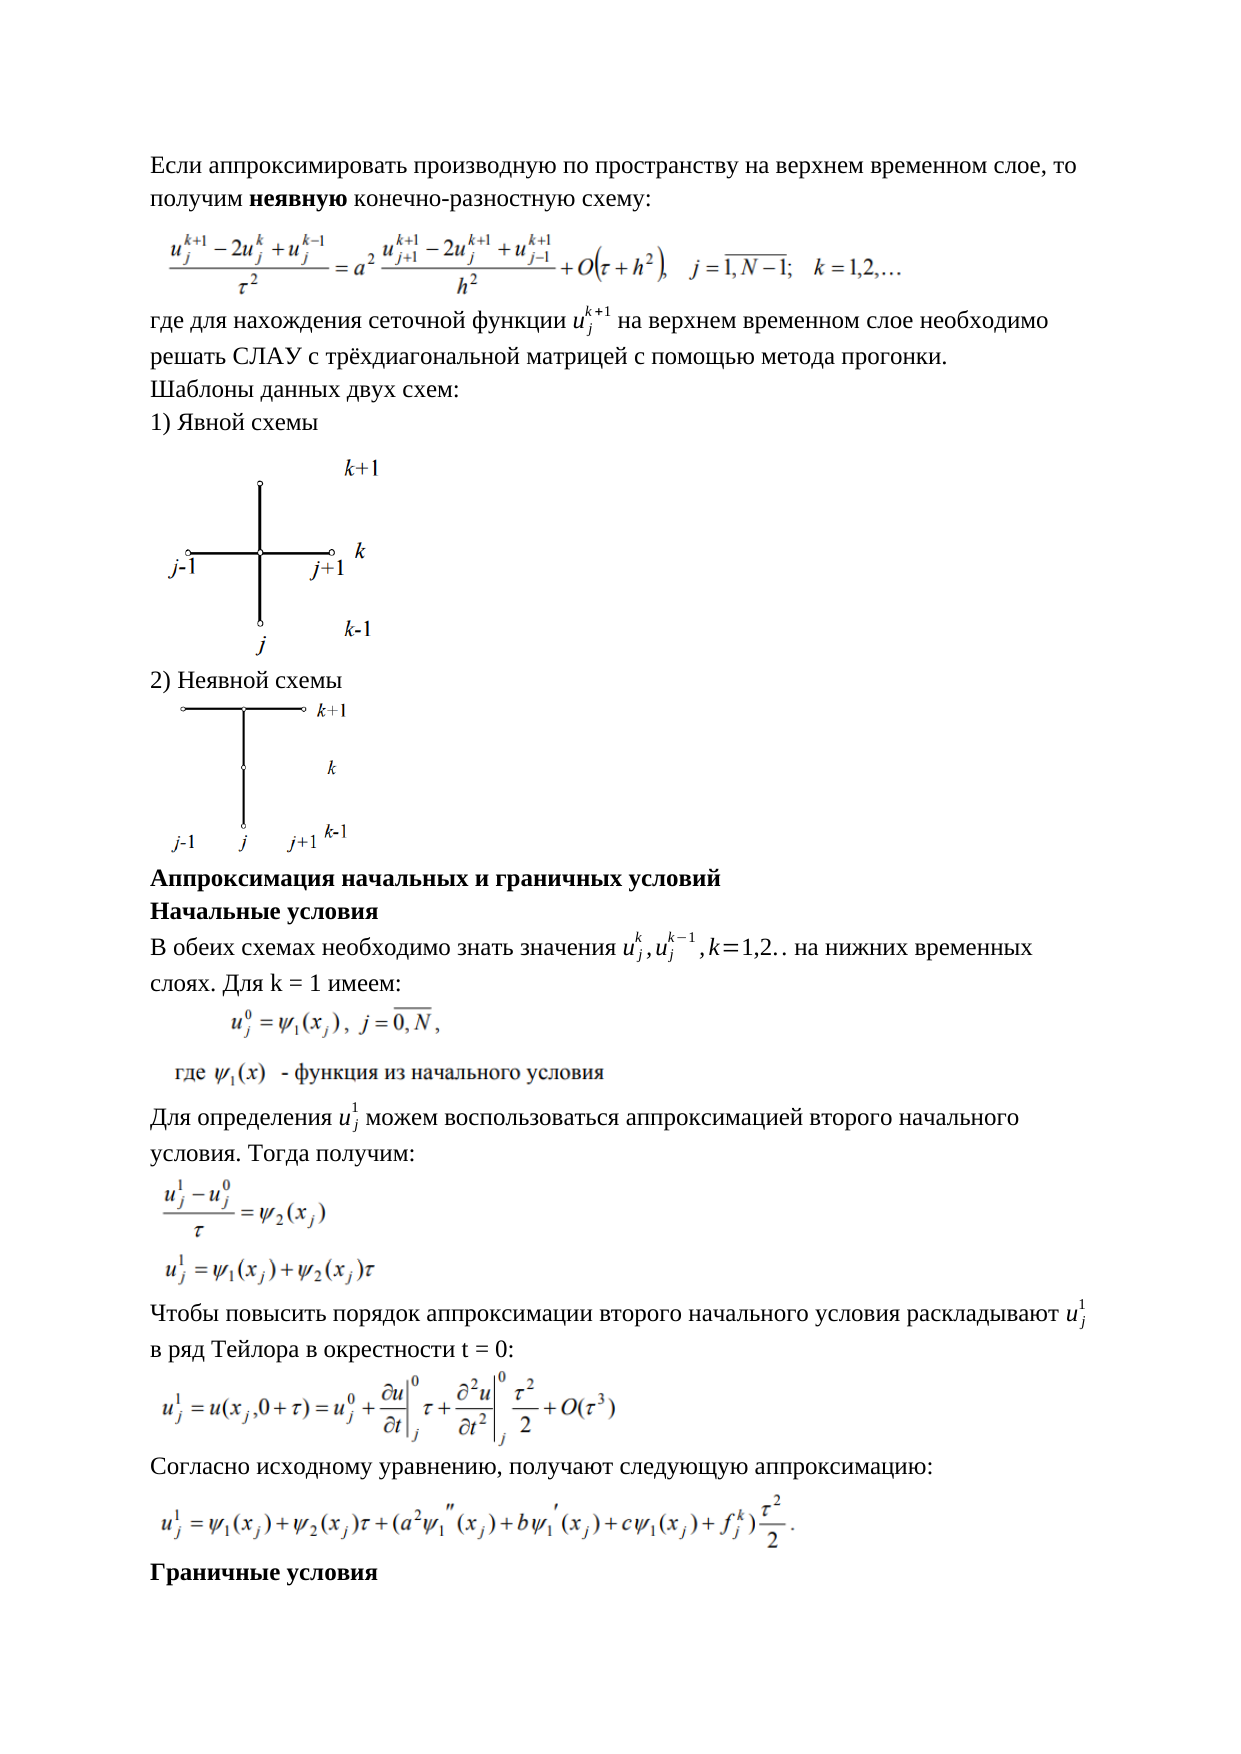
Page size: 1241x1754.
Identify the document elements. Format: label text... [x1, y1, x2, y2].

text Согласно исходному уравнению, получают следующую аппроксимацию: [150, 1451, 1090, 1480]
picture [150, 1170, 329, 1245]
picture [150, 440, 399, 662]
text 2) Неявной схемы [150, 666, 1090, 694]
text где для нахождения сеточной функции на верхнем временном слое необходимо решать СЛАУ с трёхдиагональной матрицей с помощью метода прогонки. [150, 302, 1090, 370]
picture [150, 216, 912, 299]
picture [150, 1367, 618, 1448]
picture [150, 1248, 379, 1292]
text 1) Явной схемы [150, 407, 1090, 436]
text Начальные условия [150, 896, 1090, 924]
text В обеих схемах необходимо знать значения на нижних временных слоях. Для k = 1 имеем: [150, 929, 1090, 997]
text Шаблоны данных двух схем: [150, 374, 1090, 403]
text Если аппроксимировать производную по пространству на верхнем временном слое, то получим неявную конечно-разностную схему: [150, 150, 1090, 212]
text Чтобы повысить порядок аппроксимации второго начального условия раскладывают в ряд Тейлора в окрестности t = 0: [150, 1295, 1090, 1363]
picture [150, 1484, 804, 1554]
text Граничные условия [150, 1557, 1090, 1586]
text Для определения можем воспользоваться аппроксимацией второго начального условия. Тогда получим: [150, 1099, 1090, 1167]
picture [150, 698, 363, 859]
text Аппроксимация начальных и граничных условий [150, 863, 1090, 892]
picture [150, 1001, 607, 1095]
